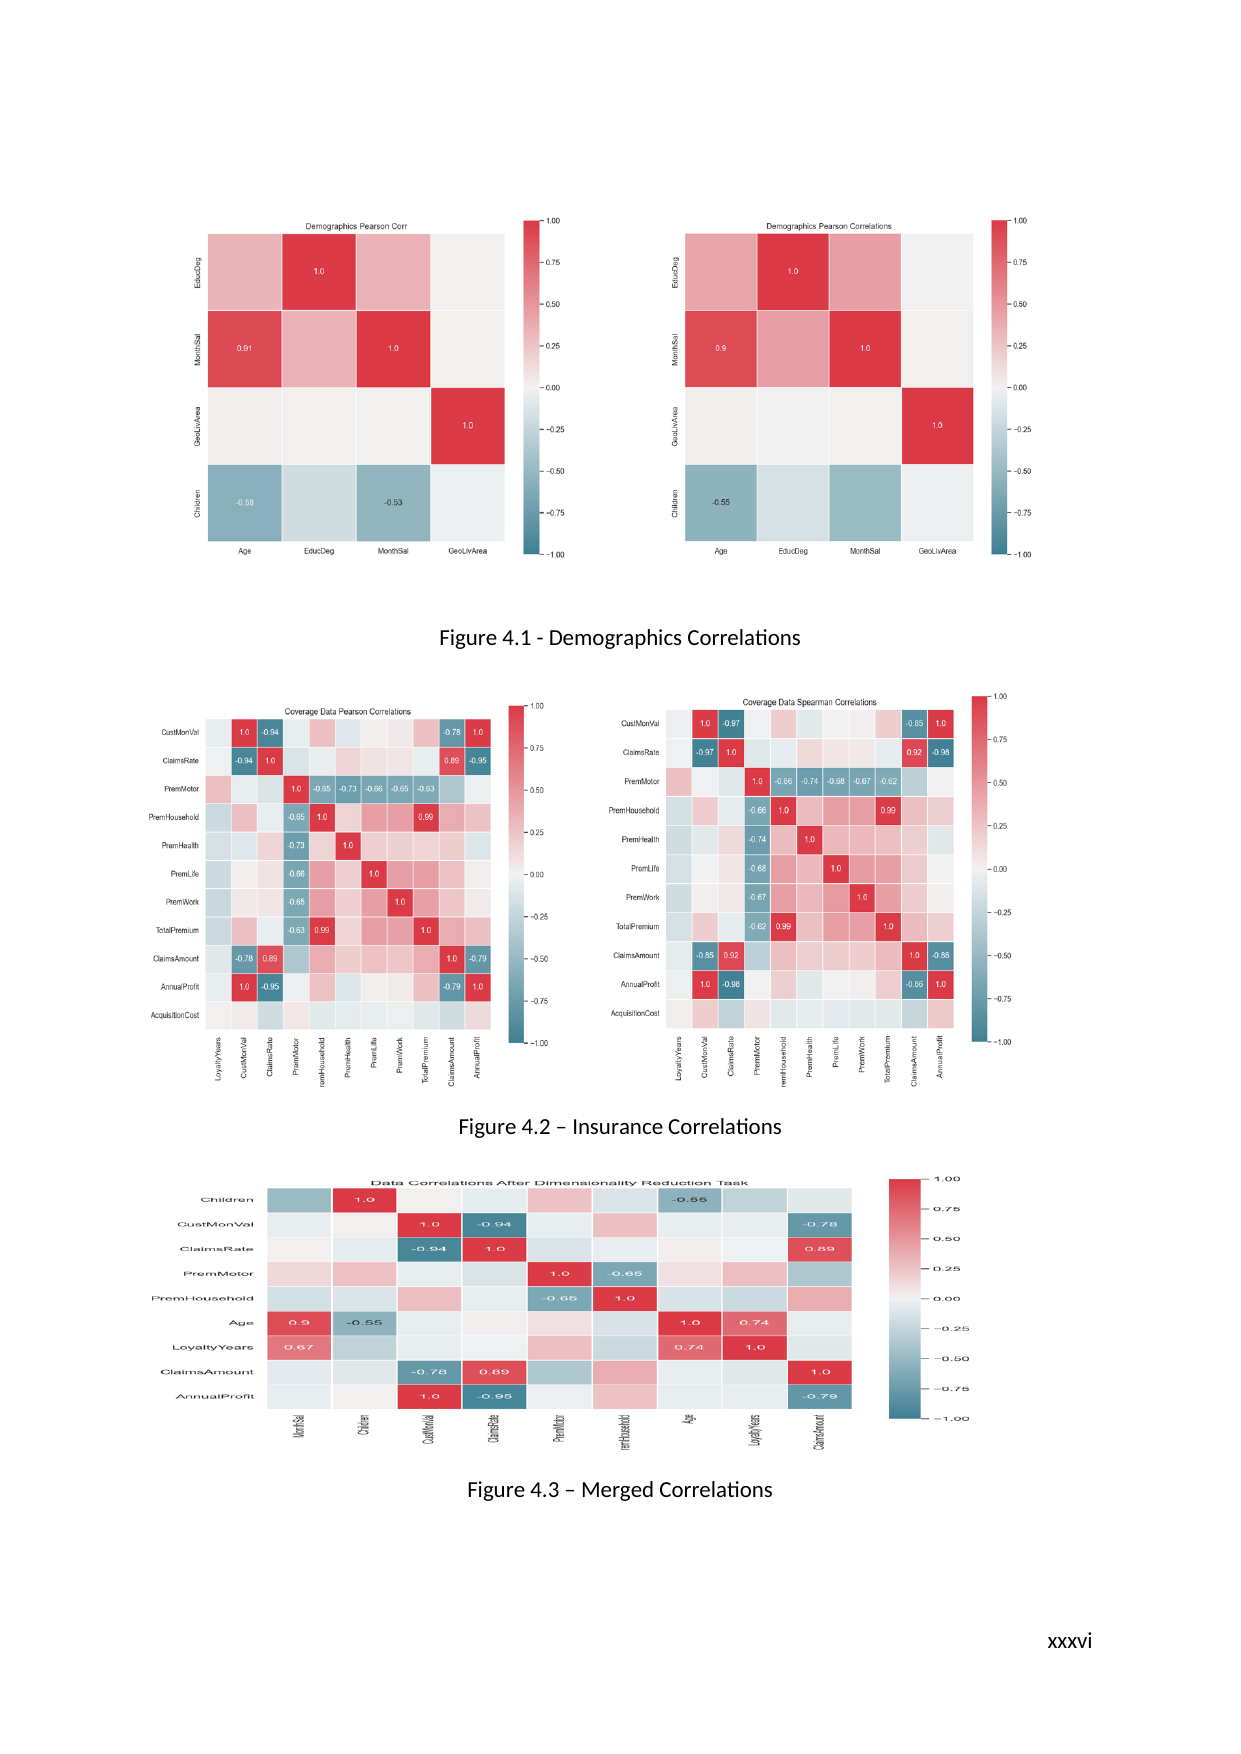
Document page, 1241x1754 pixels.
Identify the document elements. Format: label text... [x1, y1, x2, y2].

picture [148, 1165, 1093, 1450]
text Figure 4.3 – Merged Correlations [148, 1475, 1092, 1503]
picture [147, 200, 1092, 598]
picture [147, 676, 1072, 1087]
text Figure 4.2 – Insurance Correlations [148, 1112, 1092, 1140]
text Figure 4.1 - Demographics Correlations [148, 623, 1092, 651]
